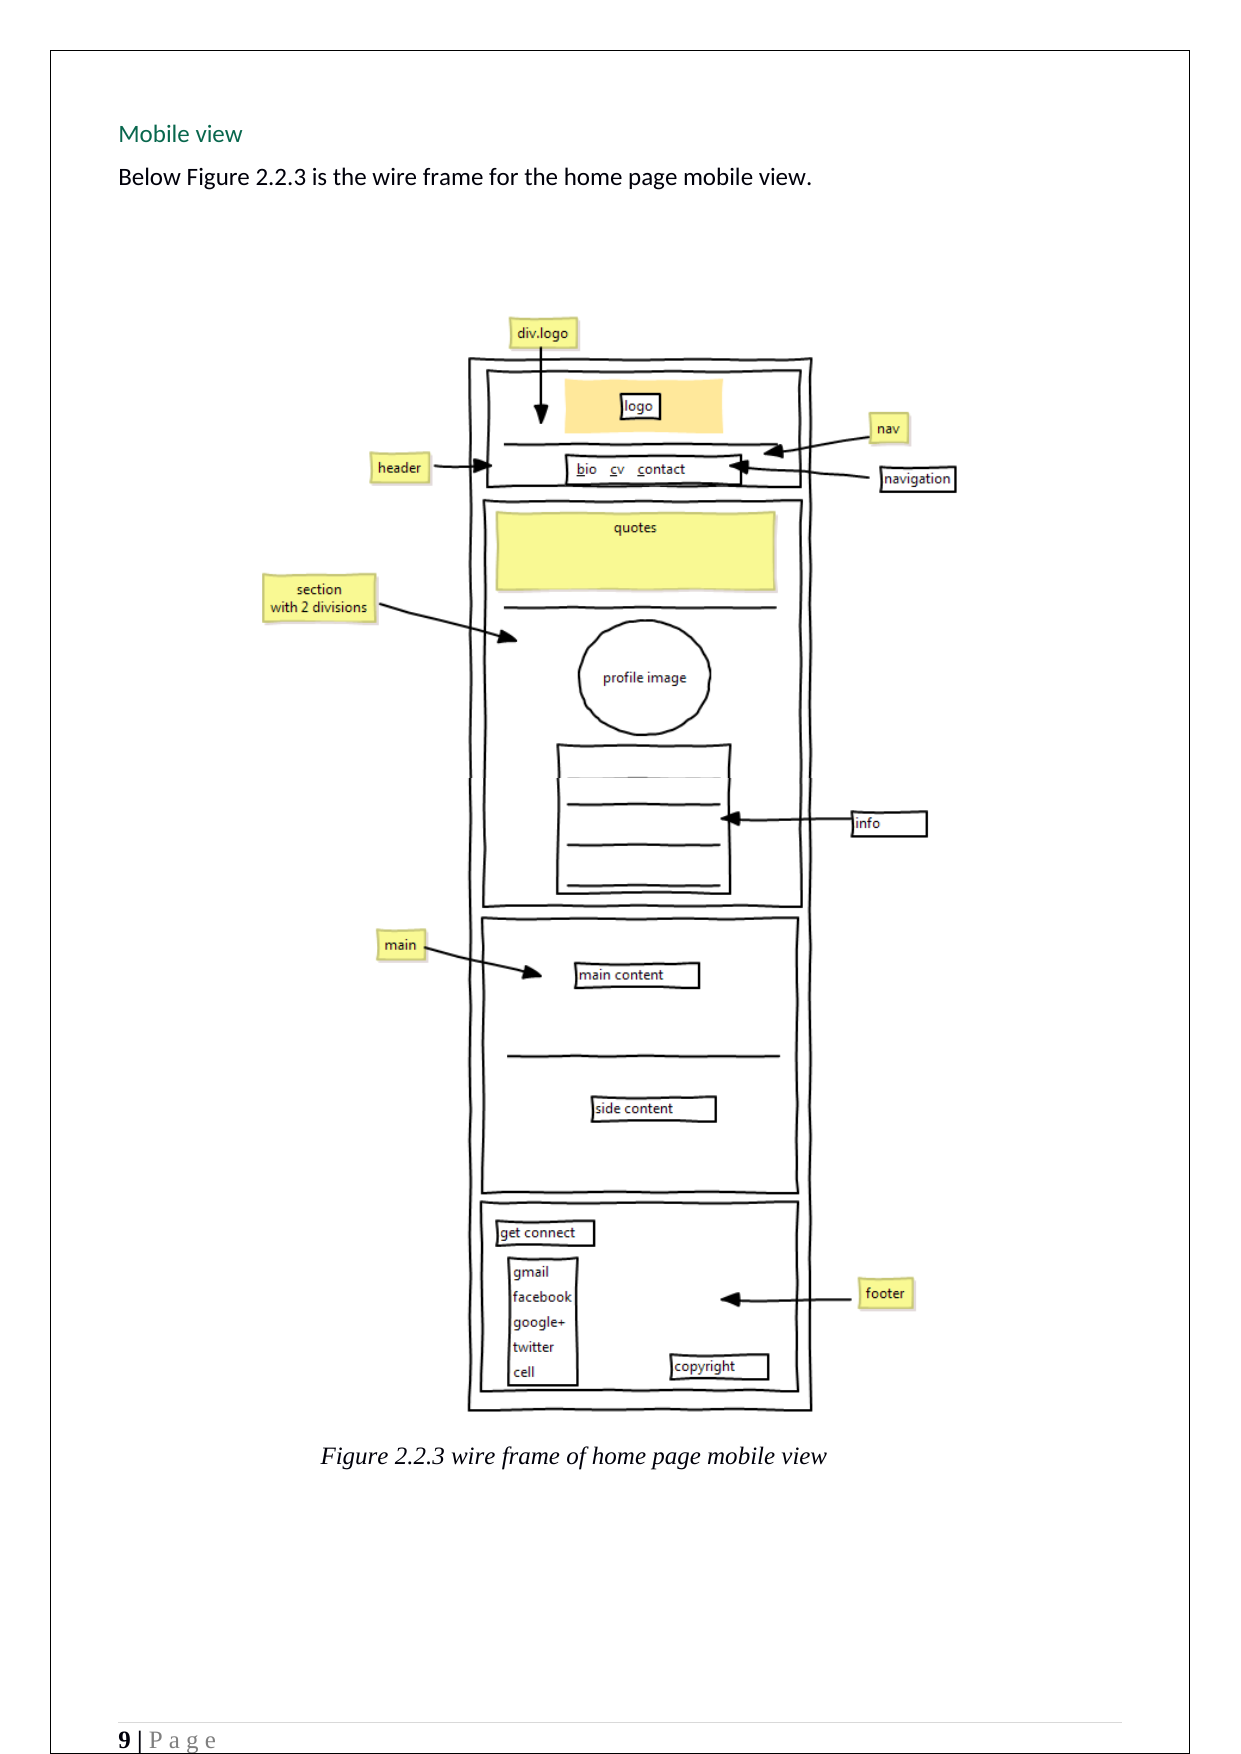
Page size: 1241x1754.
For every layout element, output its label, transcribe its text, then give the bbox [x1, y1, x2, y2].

text Below Figure 2.2.3 is the wire frame for the home page mobile view. [118, 161, 1122, 192]
text Mobile view [118, 118, 1122, 148]
picture [236, 300, 1002, 1420]
